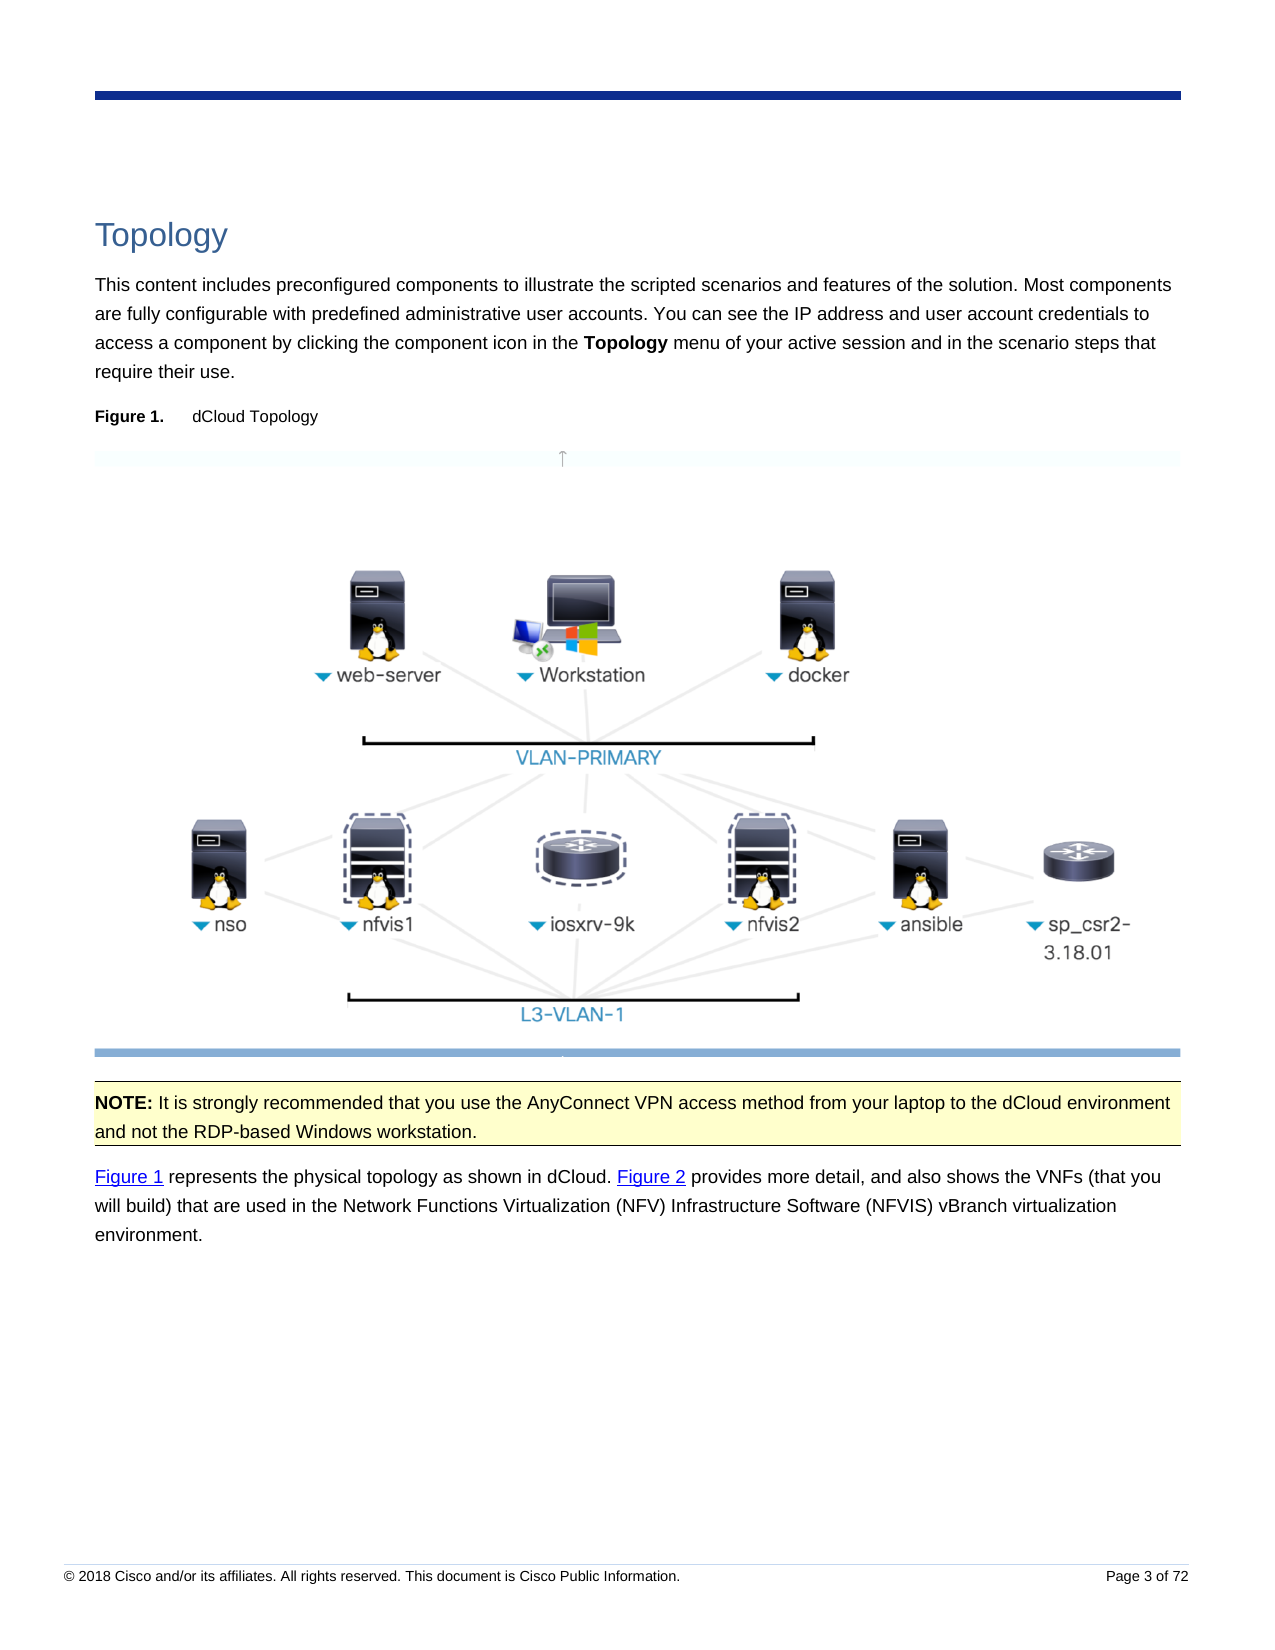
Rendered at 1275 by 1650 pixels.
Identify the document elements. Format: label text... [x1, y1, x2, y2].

text Figure 1 represents the physical topology as shown in dCloud. Figure 2 provides more detail, and also shows the VNFs (that you will build) that are used in the Network Functions Virtualization (NFV) Infrastructure Software (NFVIS) vBranch virtualization environment. [94, 1158, 1181, 1246]
picture [94, 451, 1181, 1057]
text This content includes preconfigured components to illustrate the scripted scenarios and features of the solution. Most components are fully configurable with predefined administrative user accounts. You can see the IP address and user account credentials to access a component by clicking the component icon in the Topology menu of your active session and in the scenario steps that require their use. [94, 266, 1181, 383]
text Topology [94, 215, 1181, 253]
text NOTE: It is strongly recommended that you use the AnyConnect VPN access method from your laptop to the dCloud environment and not the RDP-based Windows workstation. [94, 1082, 1181, 1146]
text dCloud Topology [94, 408, 1181, 426]
